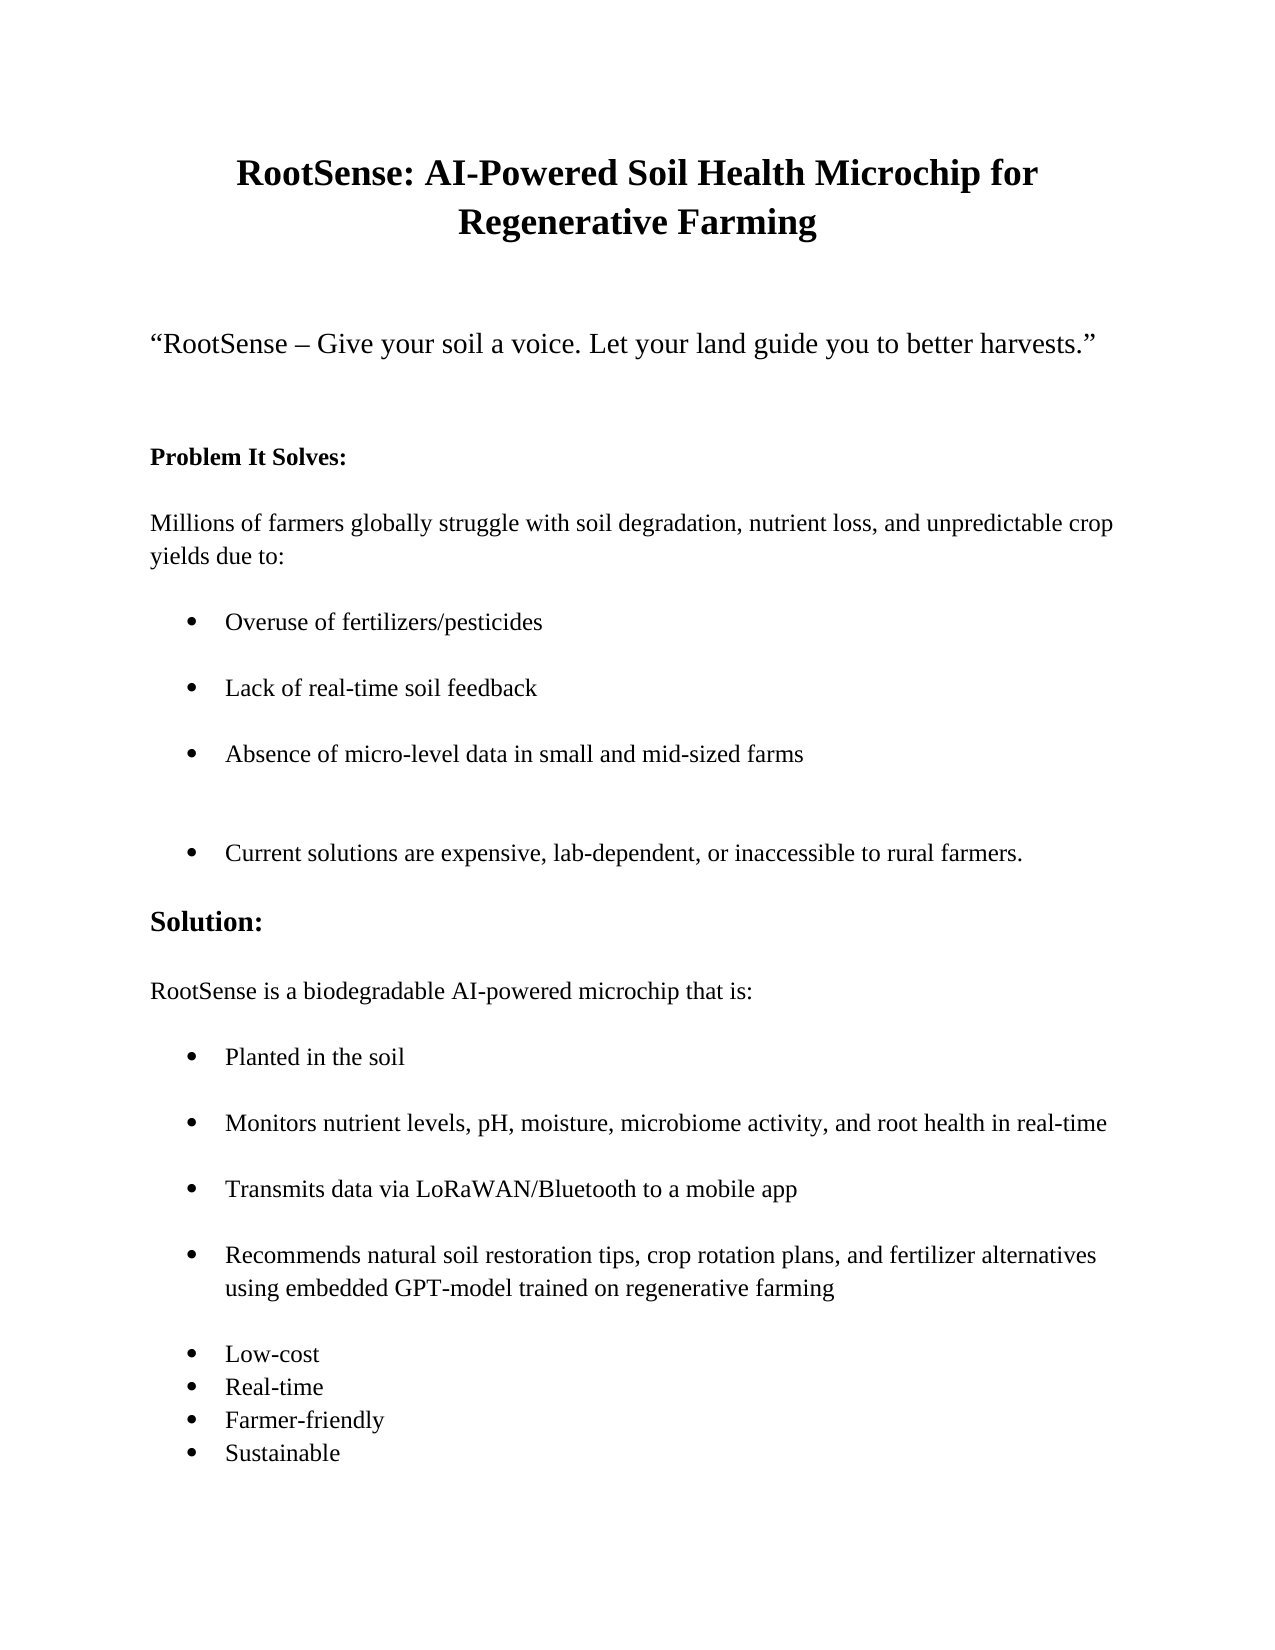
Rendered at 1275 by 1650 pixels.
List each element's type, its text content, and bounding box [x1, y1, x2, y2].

list Recommends natural soil restoration tips, crop rotation plans, and fertilizer alternatives using embedded GPT-model trained on regenerative farming [187, 1240, 1125, 1302]
list Monitors nutrient levels, pH, moisture, microbiome activity, and root health in real-time [187, 1108, 1125, 1137]
list Farmer-friendly [187, 1405, 1125, 1434]
text RootSense: AI-Powered Soil Health Microchip for Regenerative Farming [150, 150, 1125, 243]
text Solution: [150, 904, 1125, 938]
text Millions of farmers globally struggle with soil degradation, nutrient loss, and unpredictable crop yields due to: [150, 508, 1125, 570]
text Problem It Solves: [150, 442, 1125, 471]
text “RootSense – Give your soil a voice. Let your land guide you to better harvests.” [150, 326, 1125, 360]
list Absence of micro-level data in small and mid-sized farms [187, 739, 1125, 768]
list Current solutions are expensive, lab-dependent, or inaccessible to rural farmers. [187, 838, 1125, 867]
list Sustainable [187, 1438, 1125, 1467]
list Lack of real-time soil feedback [187, 673, 1125, 702]
list Real-time [187, 1372, 1125, 1401]
text RootSense is a biodegradable AI-powered microchip that is: [150, 976, 1125, 1004]
list Overuse of fertilizers/pesticides [187, 607, 1125, 636]
list Transmits data via LoRaWAN/Bluetooth to a mobile app [187, 1174, 1125, 1203]
list Low-cost [187, 1339, 1125, 1368]
list Planted in the soil [187, 1042, 1125, 1071]
